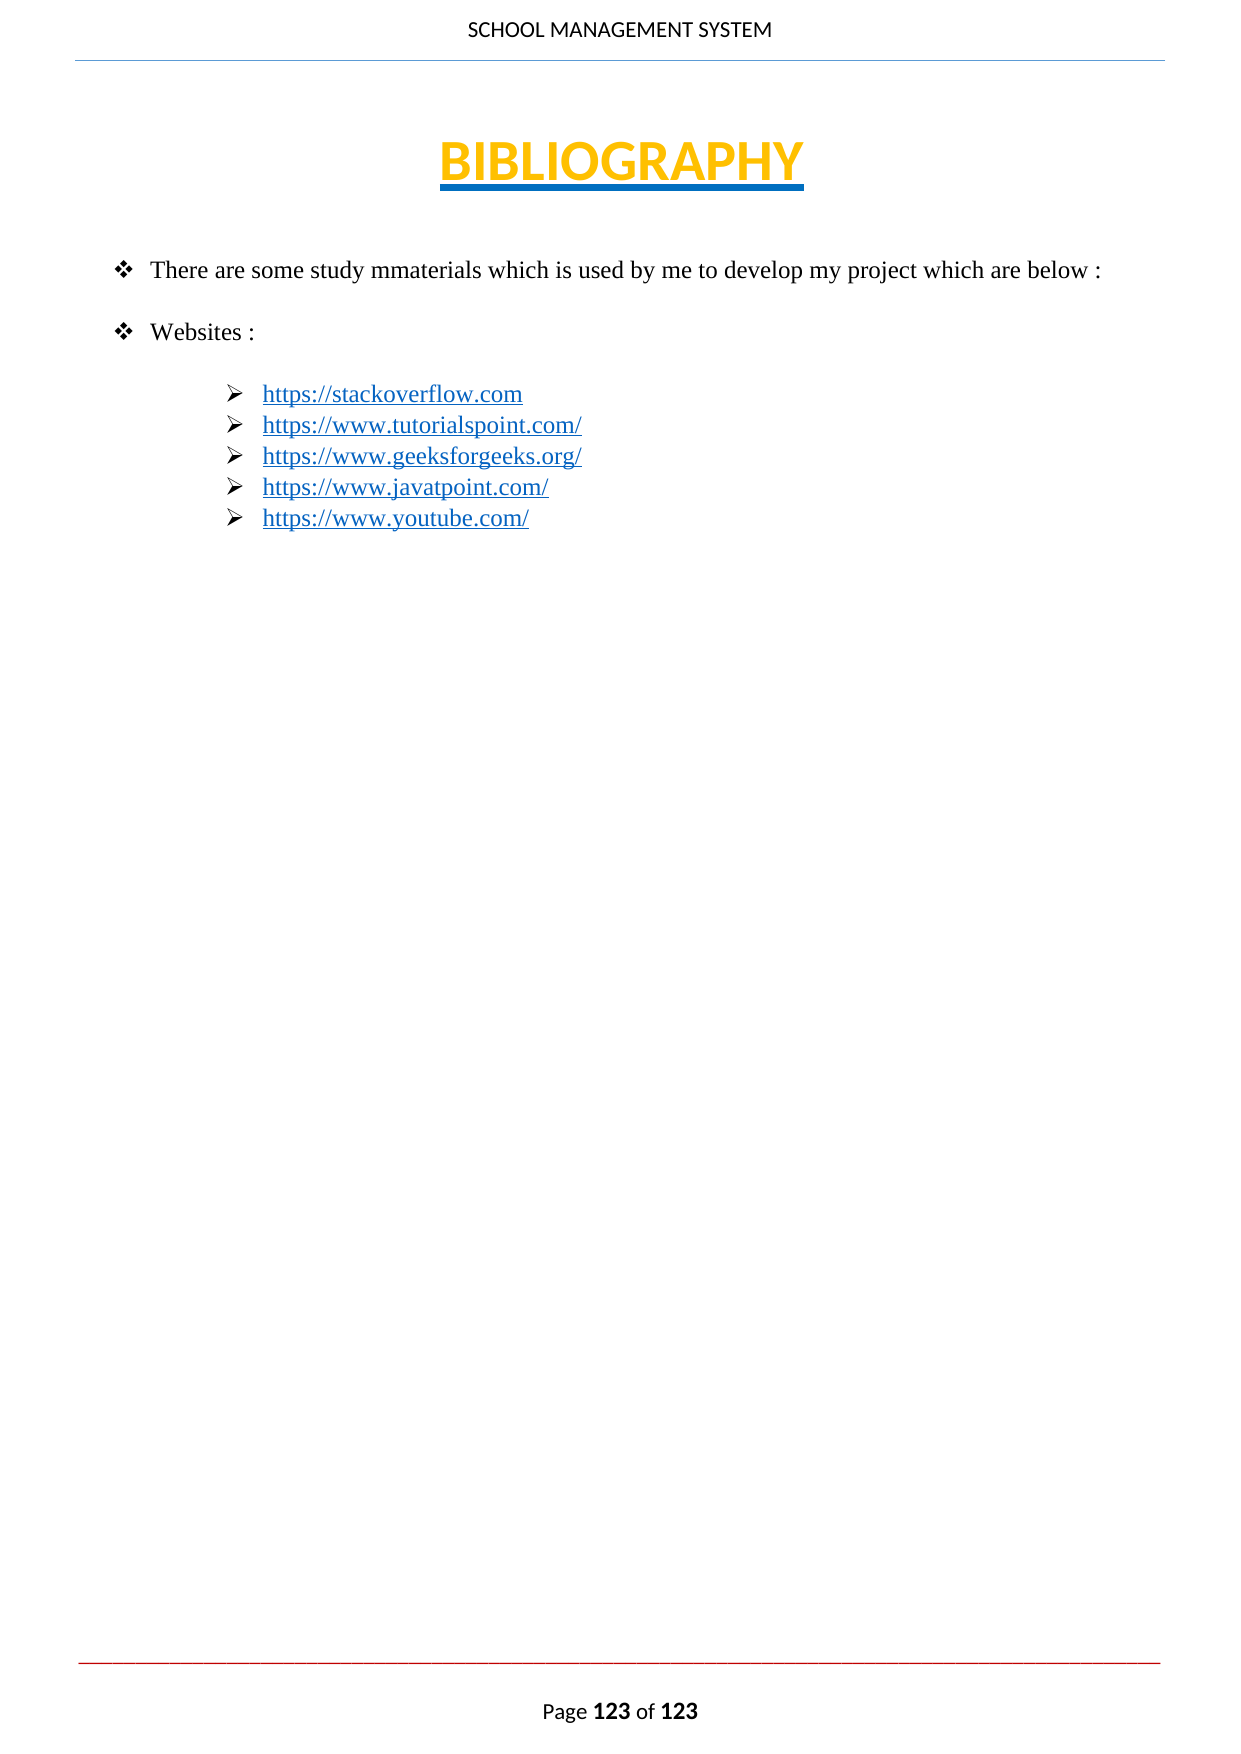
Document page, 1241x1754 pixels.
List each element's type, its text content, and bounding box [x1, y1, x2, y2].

list https://www.youtube.com/ [225, 503, 1165, 532]
list https://www.geeksforgeeks.org/ [225, 441, 1165, 470]
list Websites : [112, 317, 1165, 346]
list https://www.javatpoint.com/ [225, 472, 1165, 501]
list There are some study mmaterials which is used by me to develop my project which are below : [112, 255, 1165, 283]
list https://www.tutorialspoint.com/ [225, 410, 1165, 439]
list https://stackoverflow.com [225, 379, 1165, 408]
